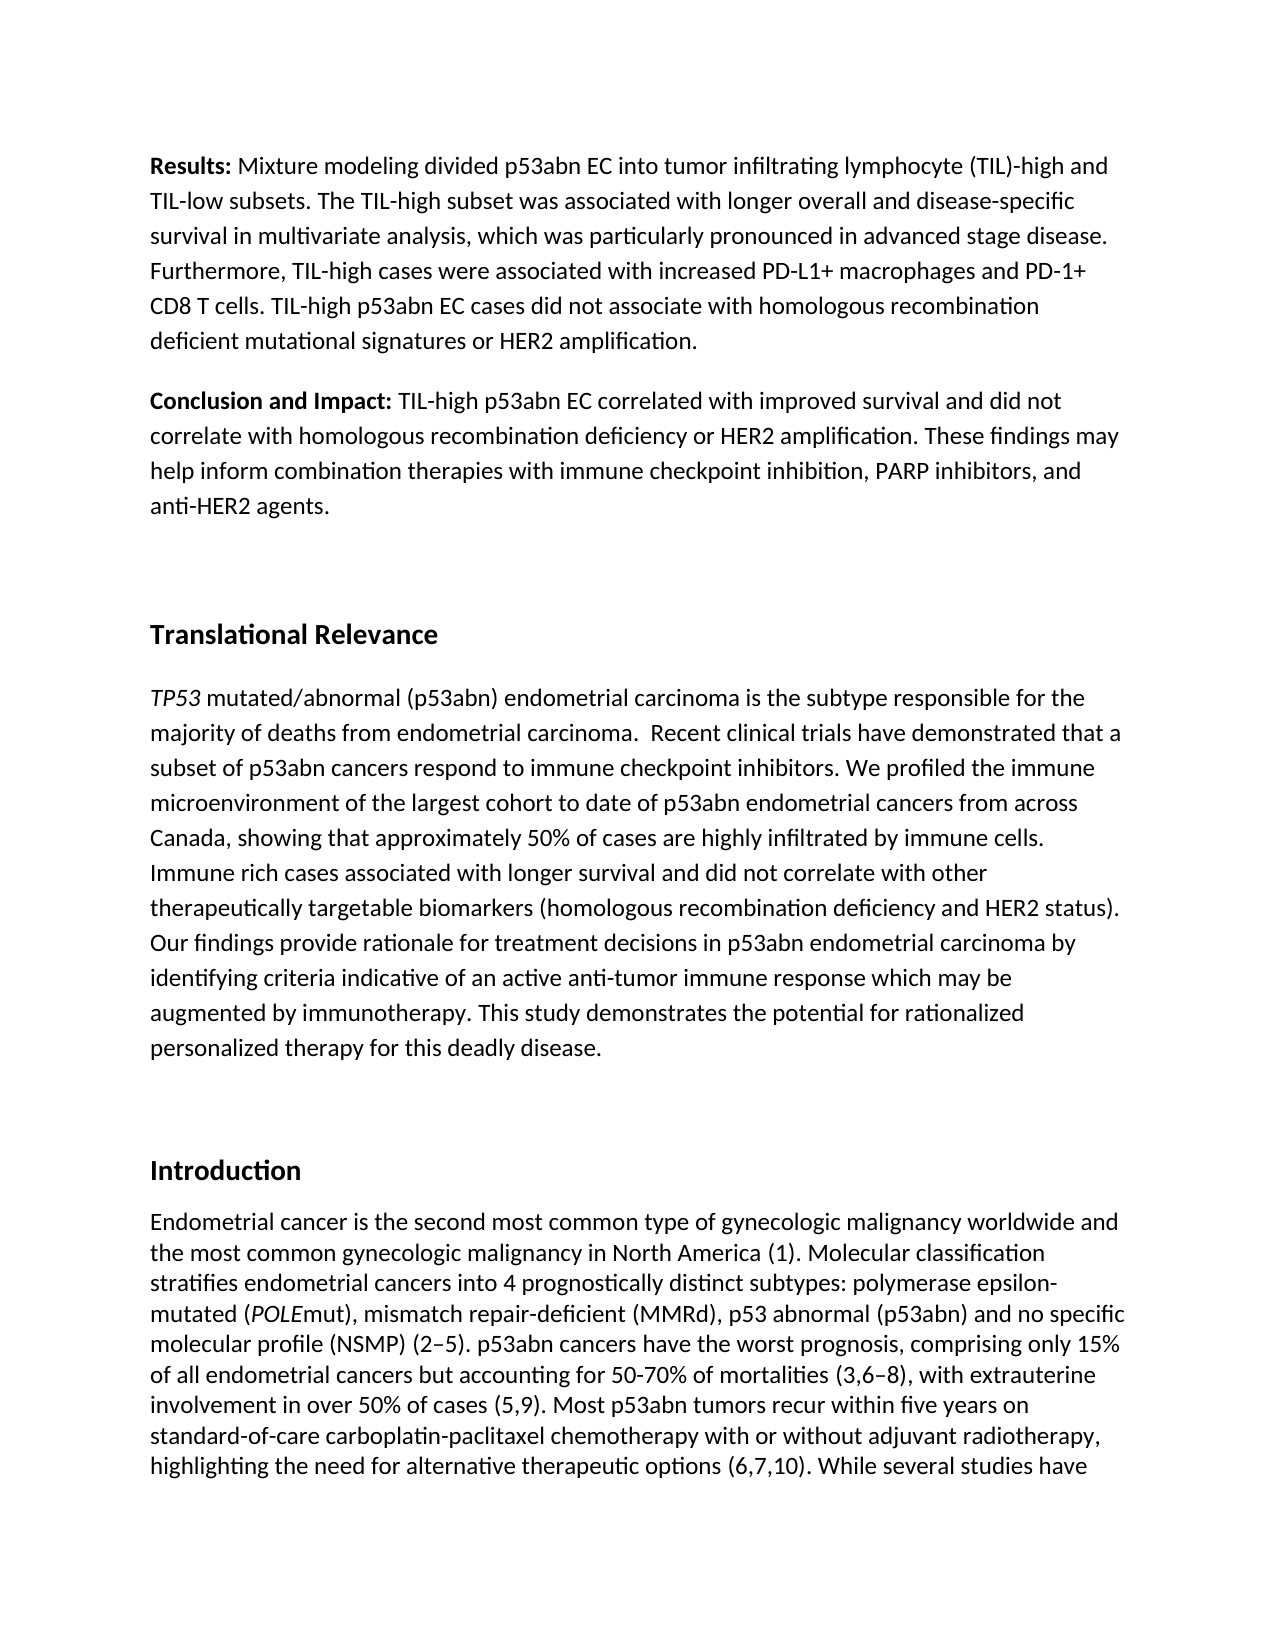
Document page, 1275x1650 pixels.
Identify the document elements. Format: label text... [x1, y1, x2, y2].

text Conclusion and Impact: TIL-high p53abn EC correlated with improved survival and did not correlate with homologous recombination deficiency or HER2 amplification. These findings may help inform combination therapies with immune checkpoint inhibition, PARP inhibitors, and anti-HER2 agents. [150, 385, 1125, 521]
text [150, 1206, 1125, 1481]
text TP53 mutated/abnormal (p53abn) endometrial carcinoma is the subtype responsible for the majority of deaths from endometrial carcinoma. Recent clinical trials have demonstrated that a subset of p53abn cancers respond to immune checkpoint inhibitors. We profiled the immune microenvironment of the largest cohort to date of p53abn endometrial cancers from across Canada, showing that approximately 50% of cases are highly infiltrated by immune cells. Immune rich cases associated with longer survival and did not correlate with other therapeutically targetable biomarkers (homologous recombination deficiency and HER2 status). Our findings provide rationale for treatment decisions in p53abn endometrial carcinoma by identifying criteria indicative of an active anti-tumor immune response which may be augmented by immunotherapy. This study demonstrates the potential for rationalized personalized therapy for this deadly disease. [150, 682, 1125, 1062]
subtitle Introduction [150, 1152, 1125, 1187]
subtitle Translational Relevance [150, 616, 1125, 652]
text Results: Mixture modeling divided p53abn EC into tumor infiltrating lymphocyte (TIL)-high and TIL-low subsets. The TIL-high subset was associated with longer overall and disease-specific survival in multivariate analysis, which was particularly pronounced in advanced stage disease. Furthermore, TIL-high cases were associated with increased PD-L1+ macrophages and PD-1+ CD8 T cells. TIL-high p53abn EC cases did not associate with homologous recombination deficient mutational signatures or HER2 amplification. [150, 150, 1125, 356]
